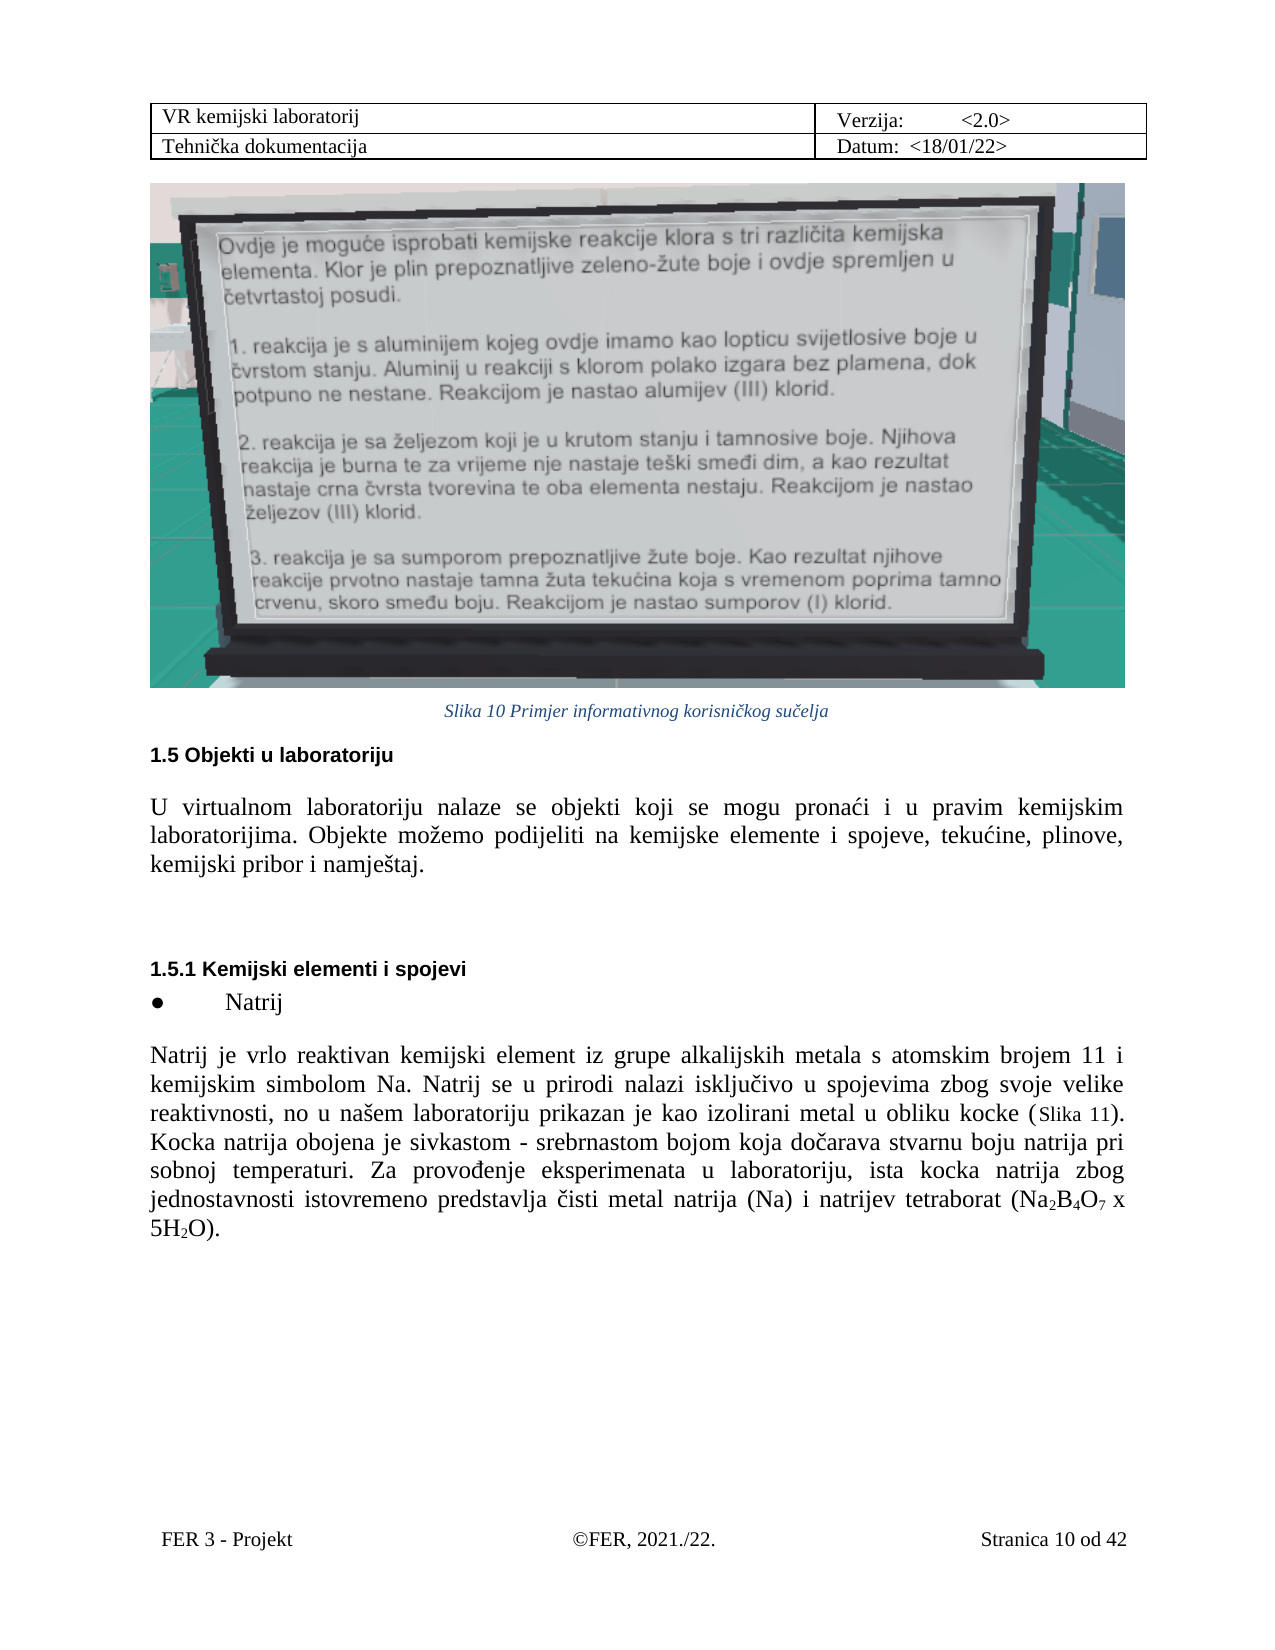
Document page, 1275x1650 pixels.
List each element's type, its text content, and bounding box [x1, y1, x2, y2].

subtitle 1.5 Objekti u laboratoriju [150, 743, 1125, 767]
picture [150, 183, 1125, 688]
subtitle 1.5.1 Kemijski elementi i spojevi [150, 957, 1125, 981]
text Natrij je vrlo reaktivan kemijski element iz grupe alkalijskih metala s atomskim brojem 11 i kemijskim simbolom Na. Natrij se u prirodi nalazi isključivo u spojevima zbog svoje velike reaktivnosti, no u našem laboratoriju prikazan je kao izolirani metal u obliku kocke (Slika 11). Kocka natrija obojena je sivkastom - srebrnastom bojom koja dočarava stvarnu boju natrija pri sobnoj temperaturi. Za provođenje eksperimenata u laboratoriju, ista kocka natrija zbog jednostavnosti istovremeno predstavlja čisti metal natrija (Na) i natrijev tetraborat (Na2B4O7 x 5H2O). [150, 1041, 1125, 1242]
list Natrij [150, 987, 1125, 1016]
text U virtualnom laboratoriju nalaze se objekti koji se mogu pronaći i u pravim kemijskim laboratorijima. Objekte možemo podijeliti na kemijske elemente i spojeve, tekućine, plinove, kemijski pribor i namještaj. [150, 792, 1125, 878]
text Slika 10 Primjer informativnog korisničkog sučelja [150, 700, 1125, 722]
